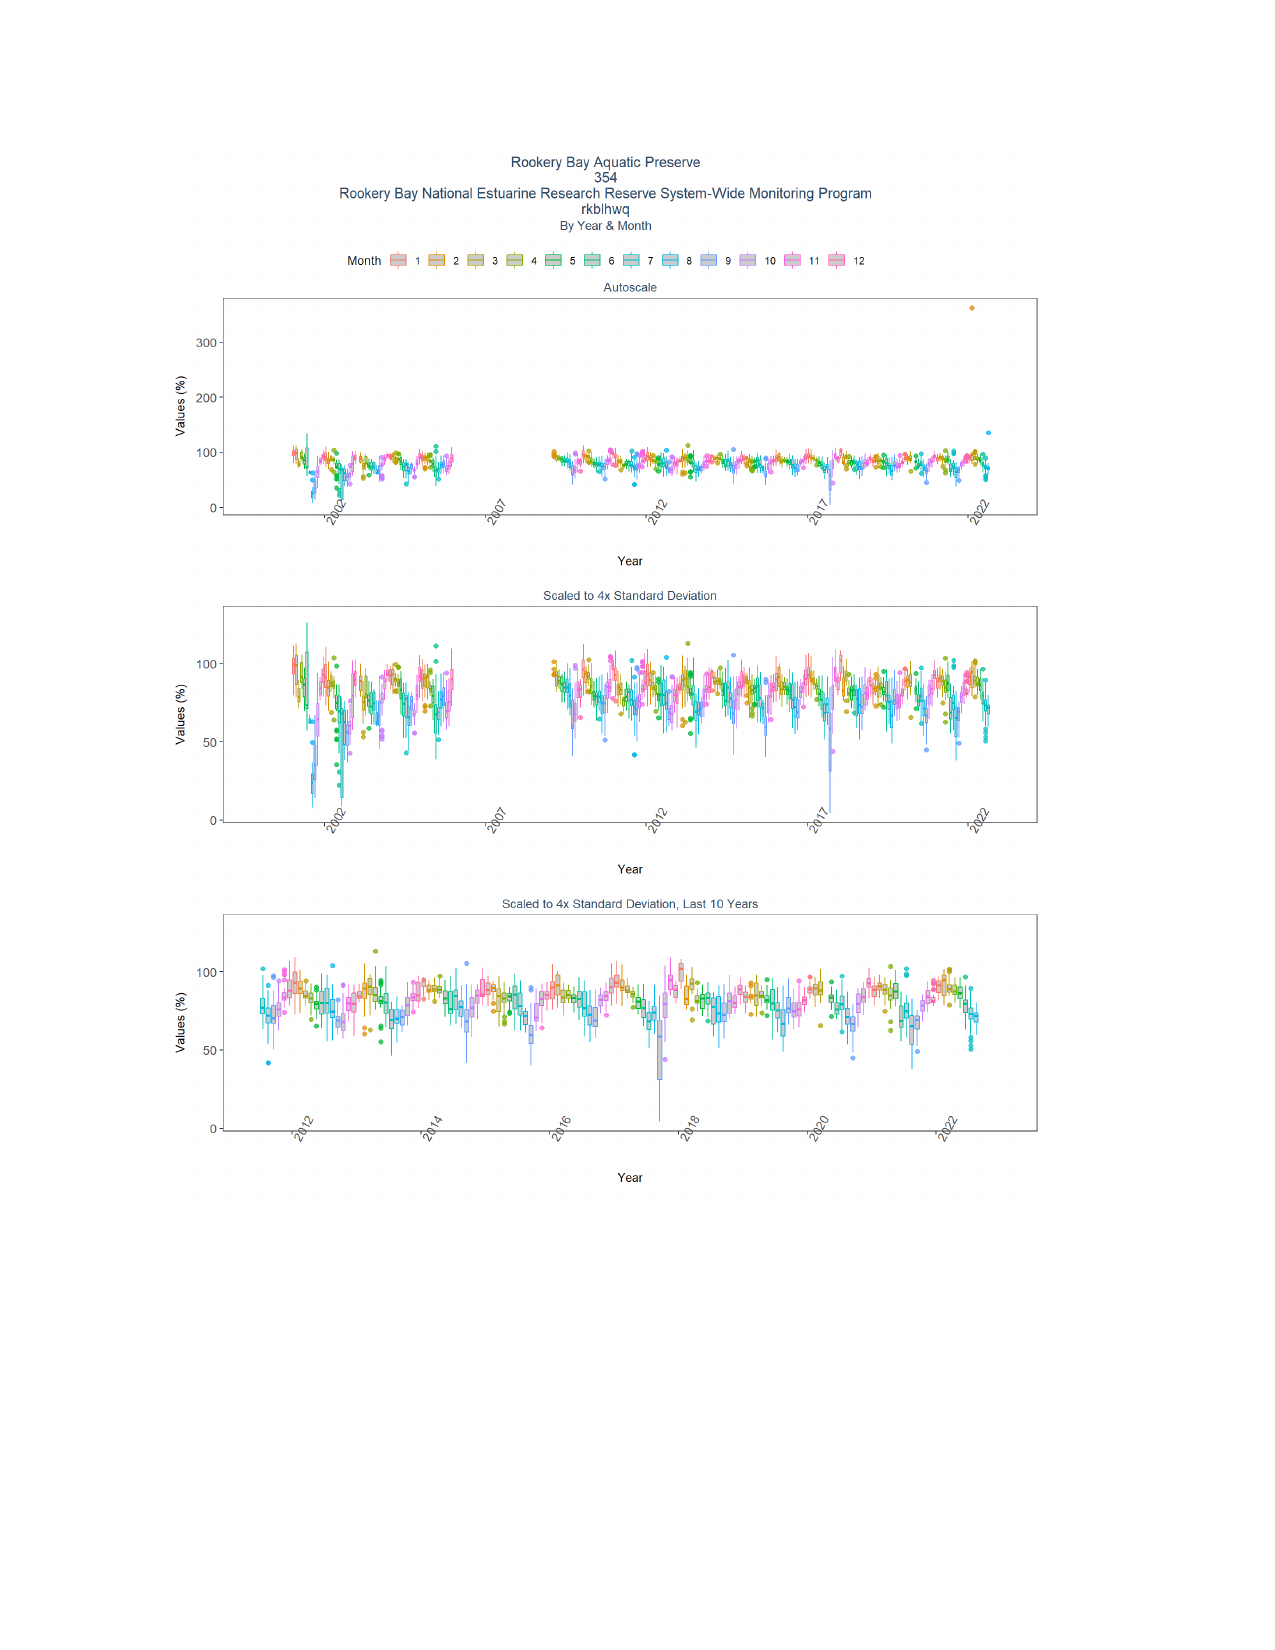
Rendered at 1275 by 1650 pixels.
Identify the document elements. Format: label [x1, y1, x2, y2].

picture [168, 150, 1044, 1200]
